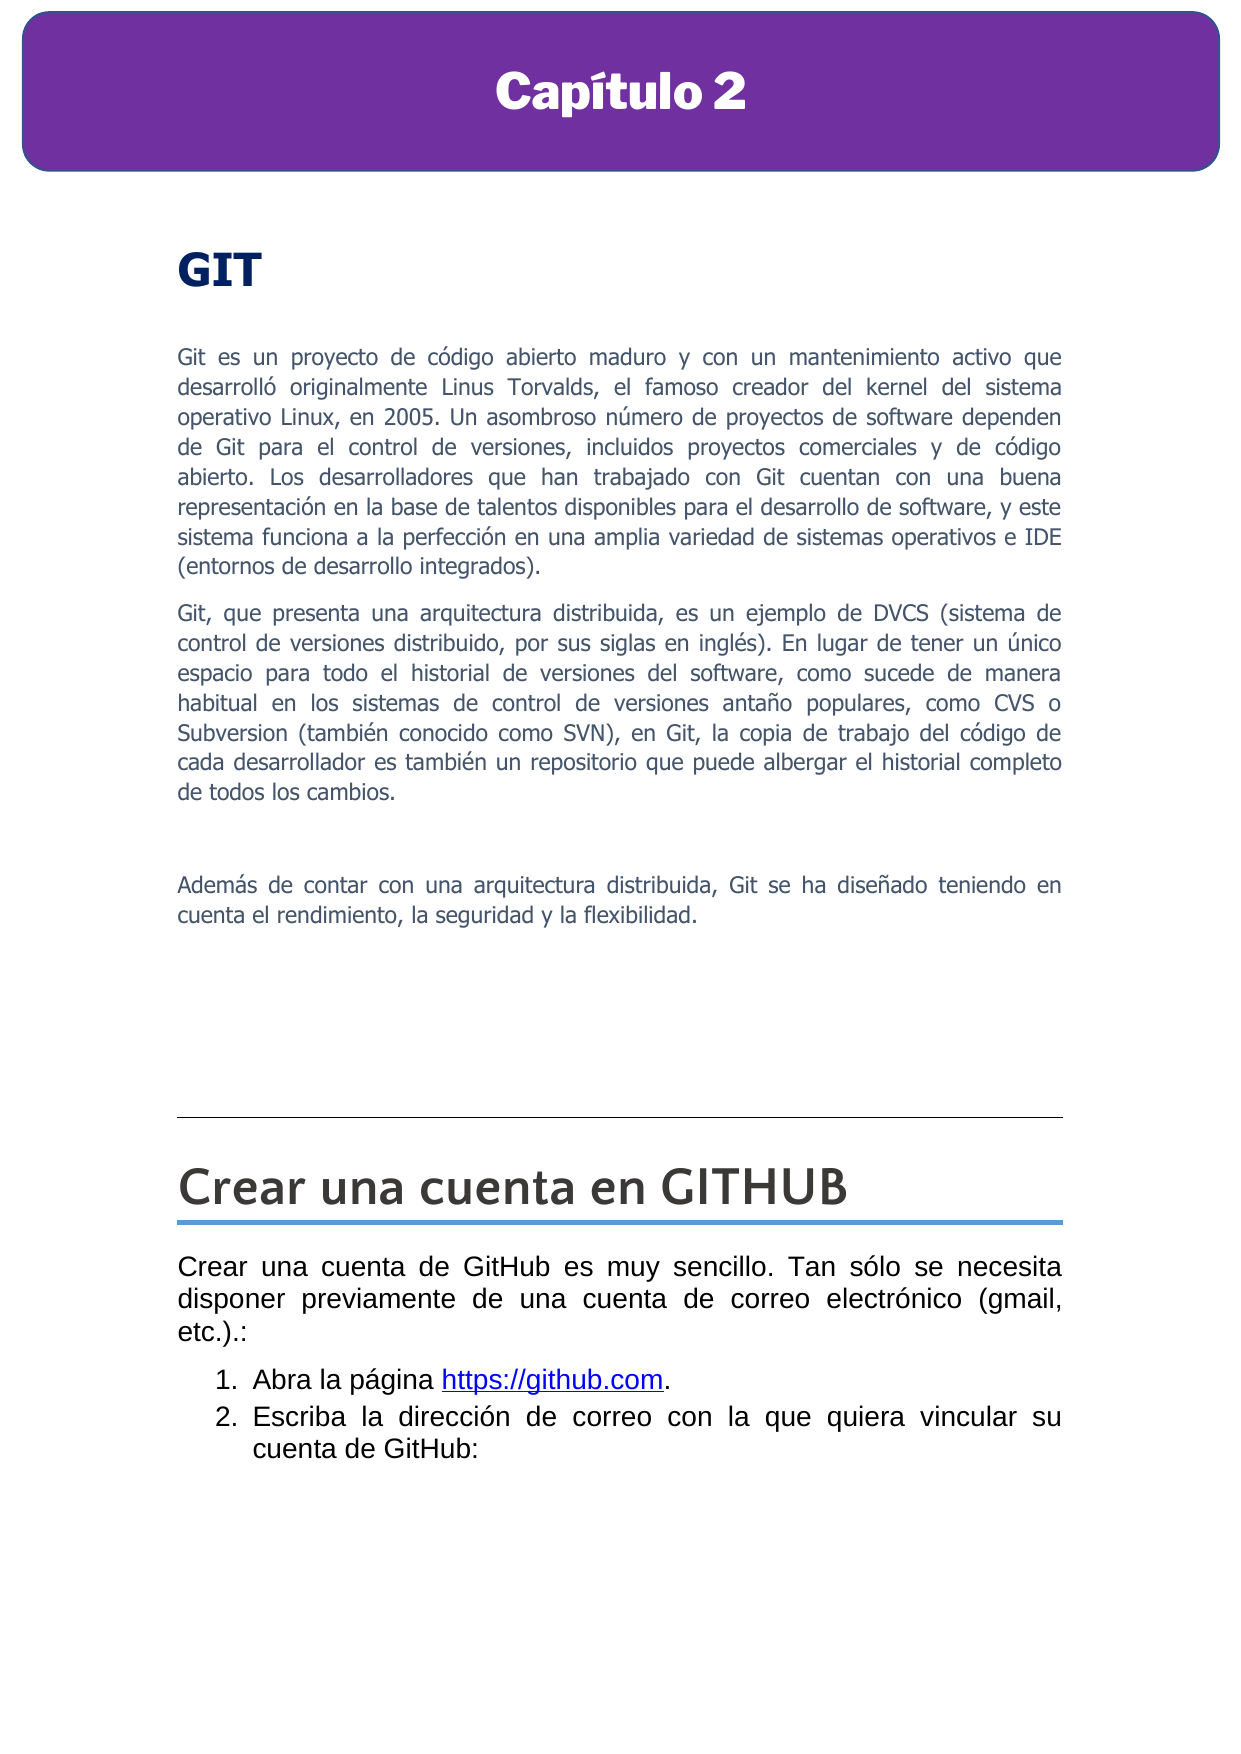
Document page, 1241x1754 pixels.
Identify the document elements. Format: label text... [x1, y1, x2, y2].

list Abra la página https://github.com. [215, 1363, 1063, 1395]
text Git, que presenta una arquitectura distribuida, es un ejemplo de DVCS (sistema de control de versiones distribuido, por sus siglas en inglés). En lugar de tener un único espacio para todo el historial de versiones del software, como sucede de manera habitual en los sistemas de control de versiones antaño populares, como CVS o Subversion (también conocido como SVN), en Git, la copia de trabajo del código de cada desarrollador es también un repositorio que puede albergar el historial completo de todos los cambios. [177, 598, 1063, 806]
subtitle GIT [177, 241, 1063, 296]
subtitle Crear una cuenta en GITHUB [177, 1158, 1063, 1220]
text Crear una cuenta de GitHub es muy sencillo. Tan sólo se necesita disponer previamente de una cuenta de correo electrónico (gmail, etc.).: [177, 1250, 1063, 1347]
text Además de contar con una arquitectura distribuida, Git se ha diseñado teniendo en cuenta el rendimiento, la seguridad y la flexibilidad. [177, 871, 1063, 928]
list Escriba la dirección de correo con la que quiera vincular su cuenta de GitHub: [215, 1400, 1063, 1464]
text Git es un proyecto de código abierto maduro y con un mantenimiento activo que desarrolló originalmente Linus Torvalds, el famoso creador del kernel del sistema operativo Linux, en 2005. Un asombroso número de proyectos de software dependen de Git para el control de versiones, incluidos proyectos comerciales y de código abierto. Los desarrolladores que han trabajado con Git cuentan con una buena representación en la base de talentos disponibles para el desarrollo de software, y este sistema funciona a la perfección en una amplia variedad de sistemas operativos e IDE (entornos de desarrollo integrados). [177, 343, 1063, 579]
